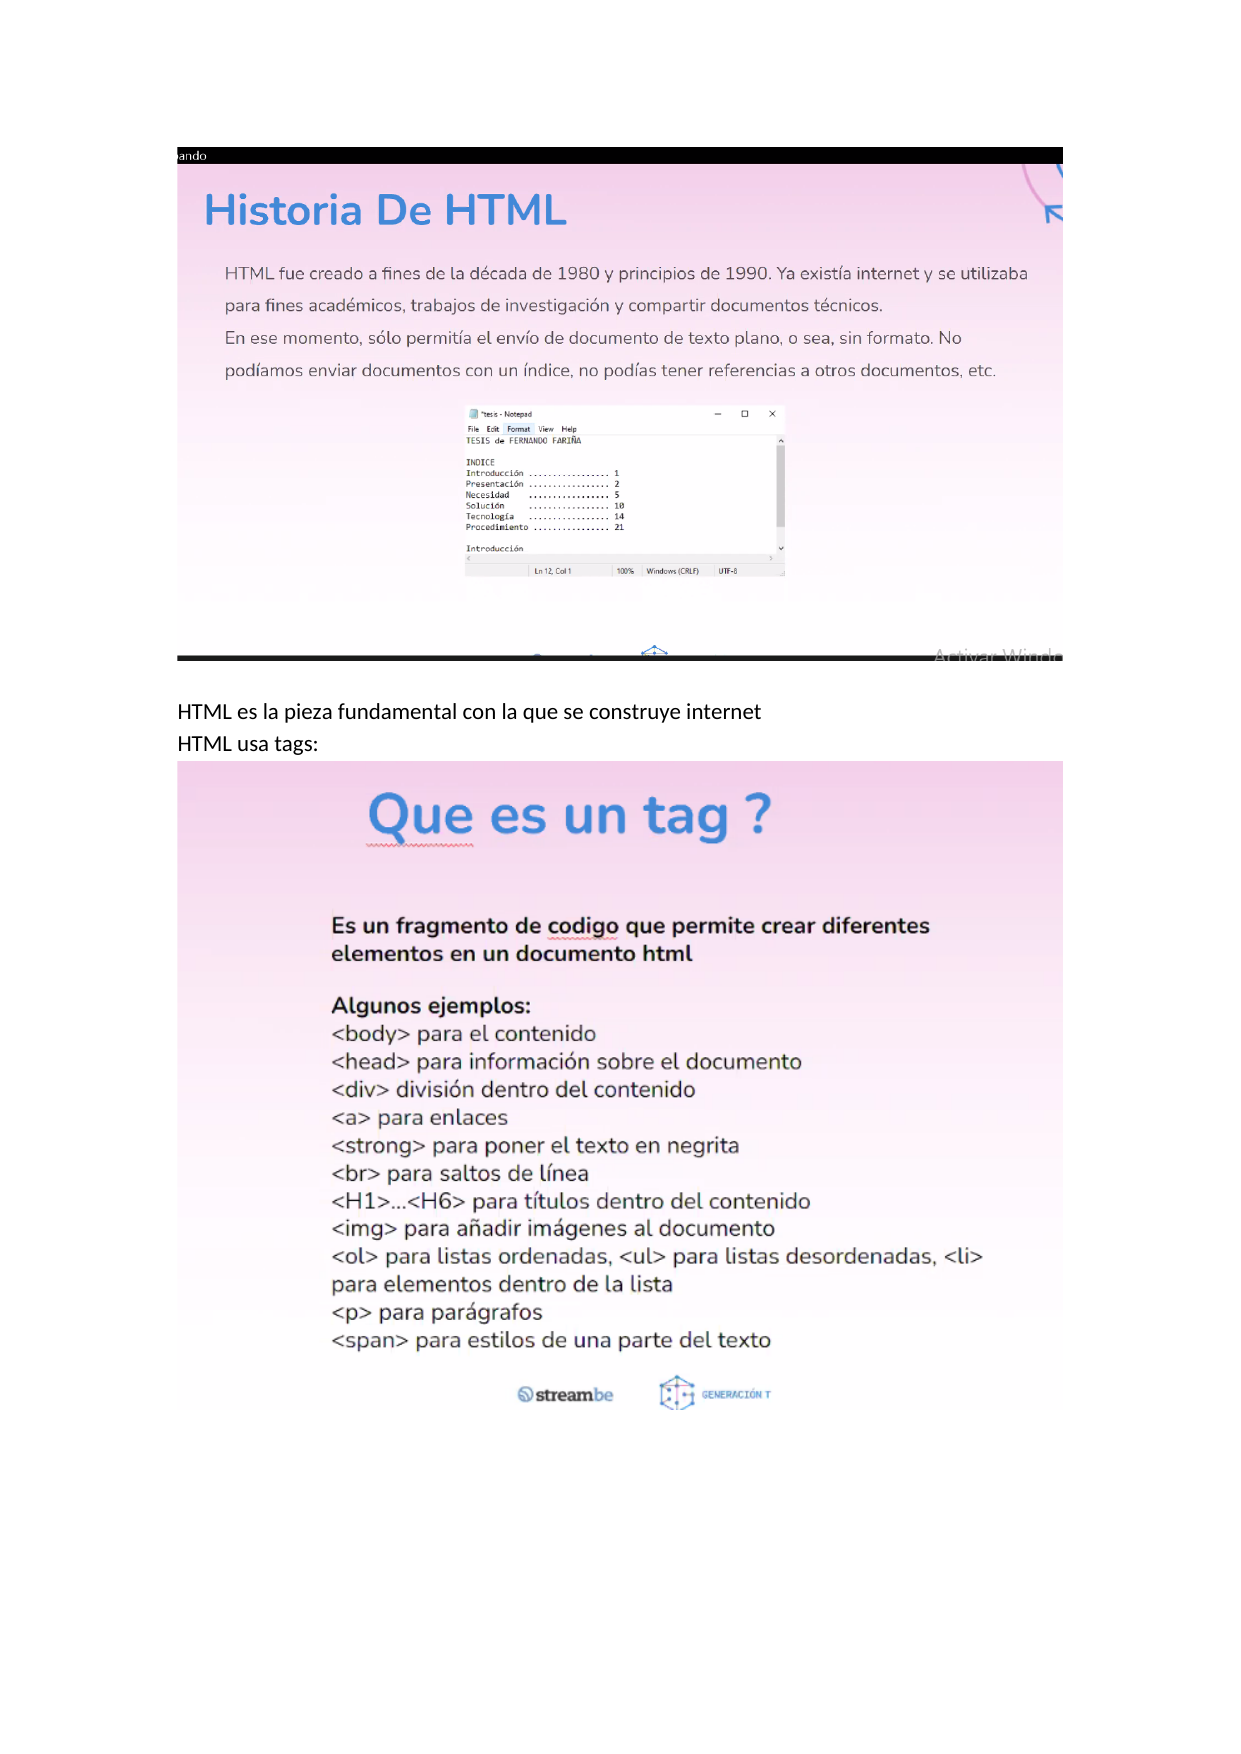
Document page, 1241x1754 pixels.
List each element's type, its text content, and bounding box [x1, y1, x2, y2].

picture [177, 147, 1063, 661]
picture [177, 761, 1063, 1410]
text (El que falta arriba dice: Assignement= numero) Clase 5/10 no se no di bola Clase 6/10 “==” nos permite comparar, a diferencia de “=” pera == manzana (está comparando si manzana es igual a pera) pera = manzana (estas asignando la variable pera, no se hacen comparaciones) (ejemplo práctico): numero= 100 numero == 100 TRUE (se esta preguntando) la || esta al lado del 1 (ejemplo de not) se niega todo tipo de afirmación, ejemplo: ! (si, aprobaras) = no aprobaras ! (no aprobaras) = si, aprobaras (es como un conjunto de lockers) 11/10 HTML es la pieza fundamental con la que se construye internet HTML usa tags: [177, 661, 1063, 761]
